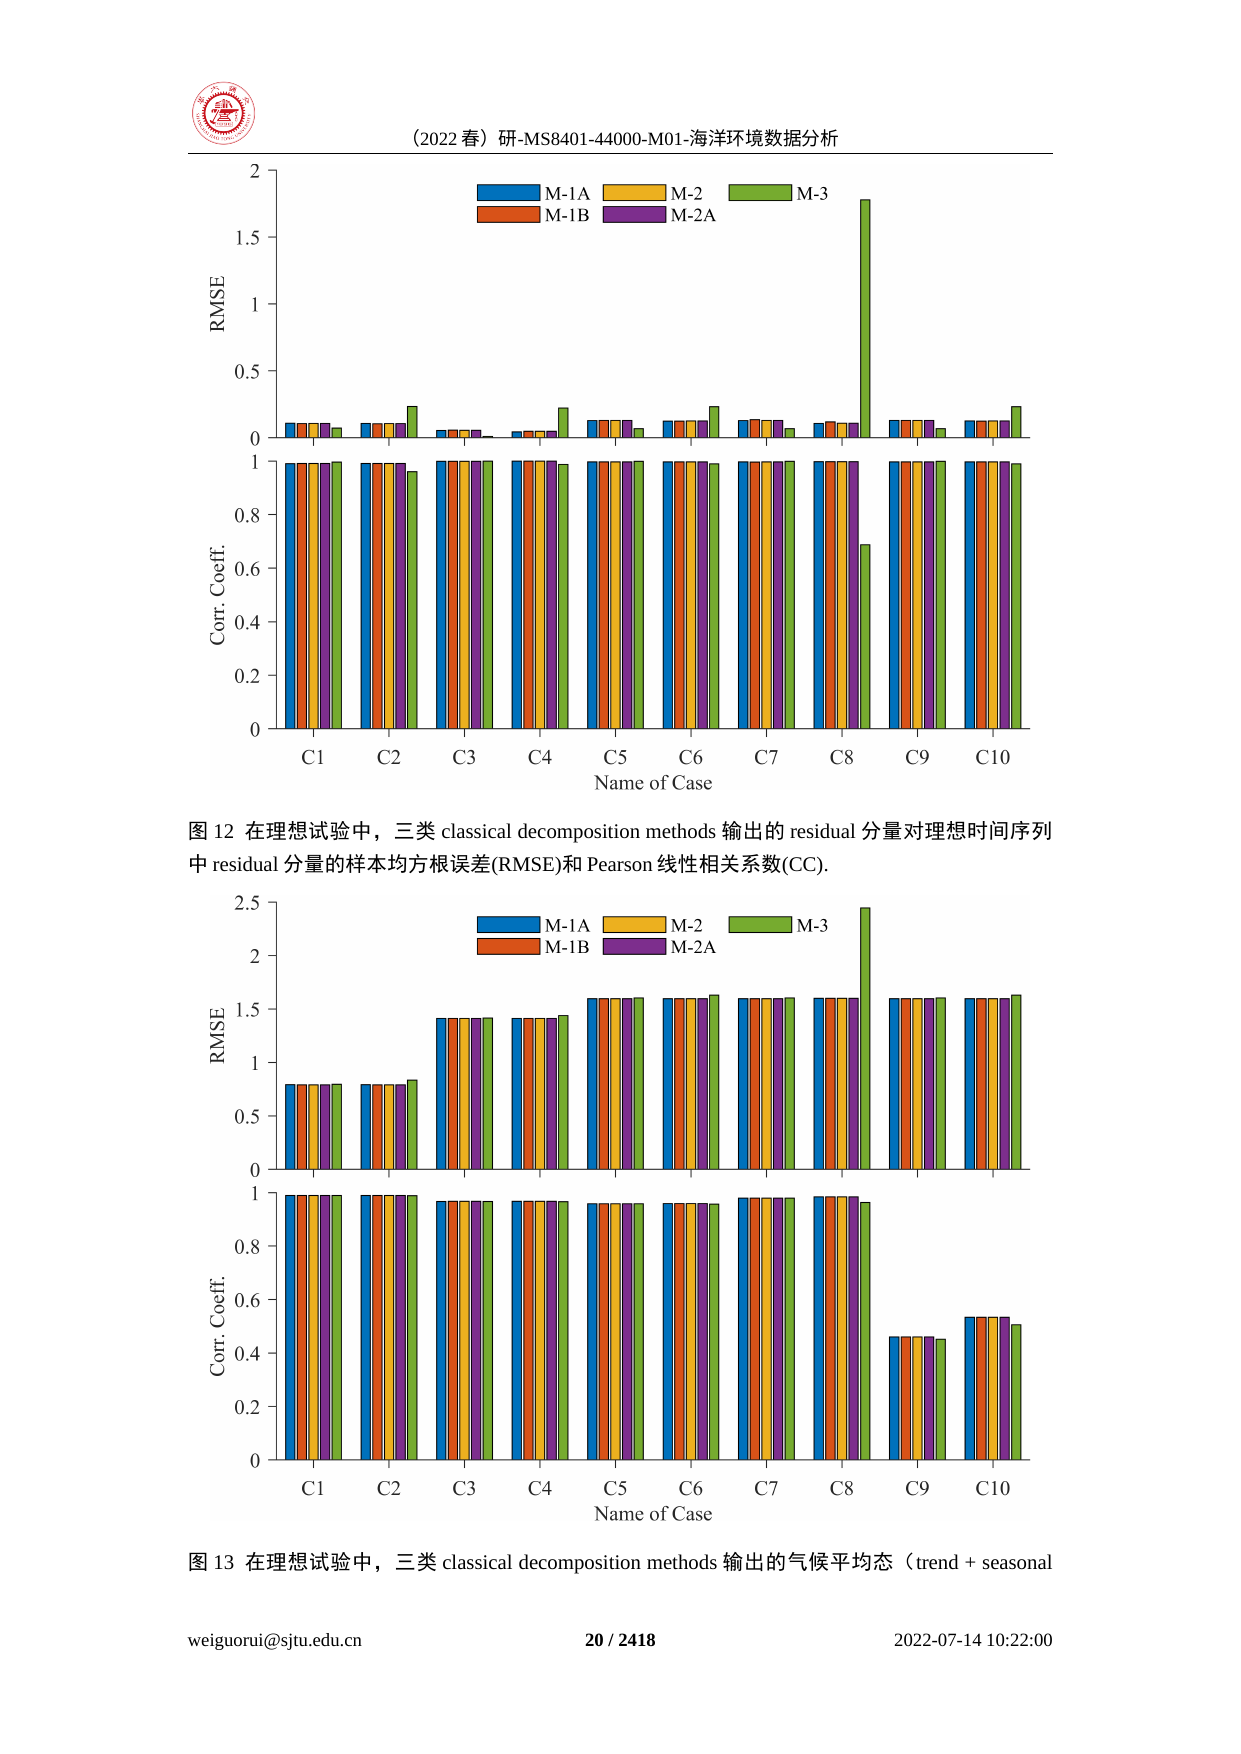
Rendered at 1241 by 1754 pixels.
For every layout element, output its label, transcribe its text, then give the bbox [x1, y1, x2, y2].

picture [188, 77, 259, 148]
picture [209, 895, 1031, 1521]
text 图13 在理想试验中，三类classical decomposition methods输出的气候平均态（trend + seasonal components）对理想时间序列的样本均方根误差(RMSE)和Pearson线性相关系数(CC). [187, 1545, 1053, 1578]
picture [209, 164, 1031, 790]
text 图12 在理想试验中，三类classical decomposition methods输出的residual分量对理想时间序列中residual分量的样本均方根误差(RMSE)和Pearson线性相关系数(CC). [187, 814, 1053, 879]
